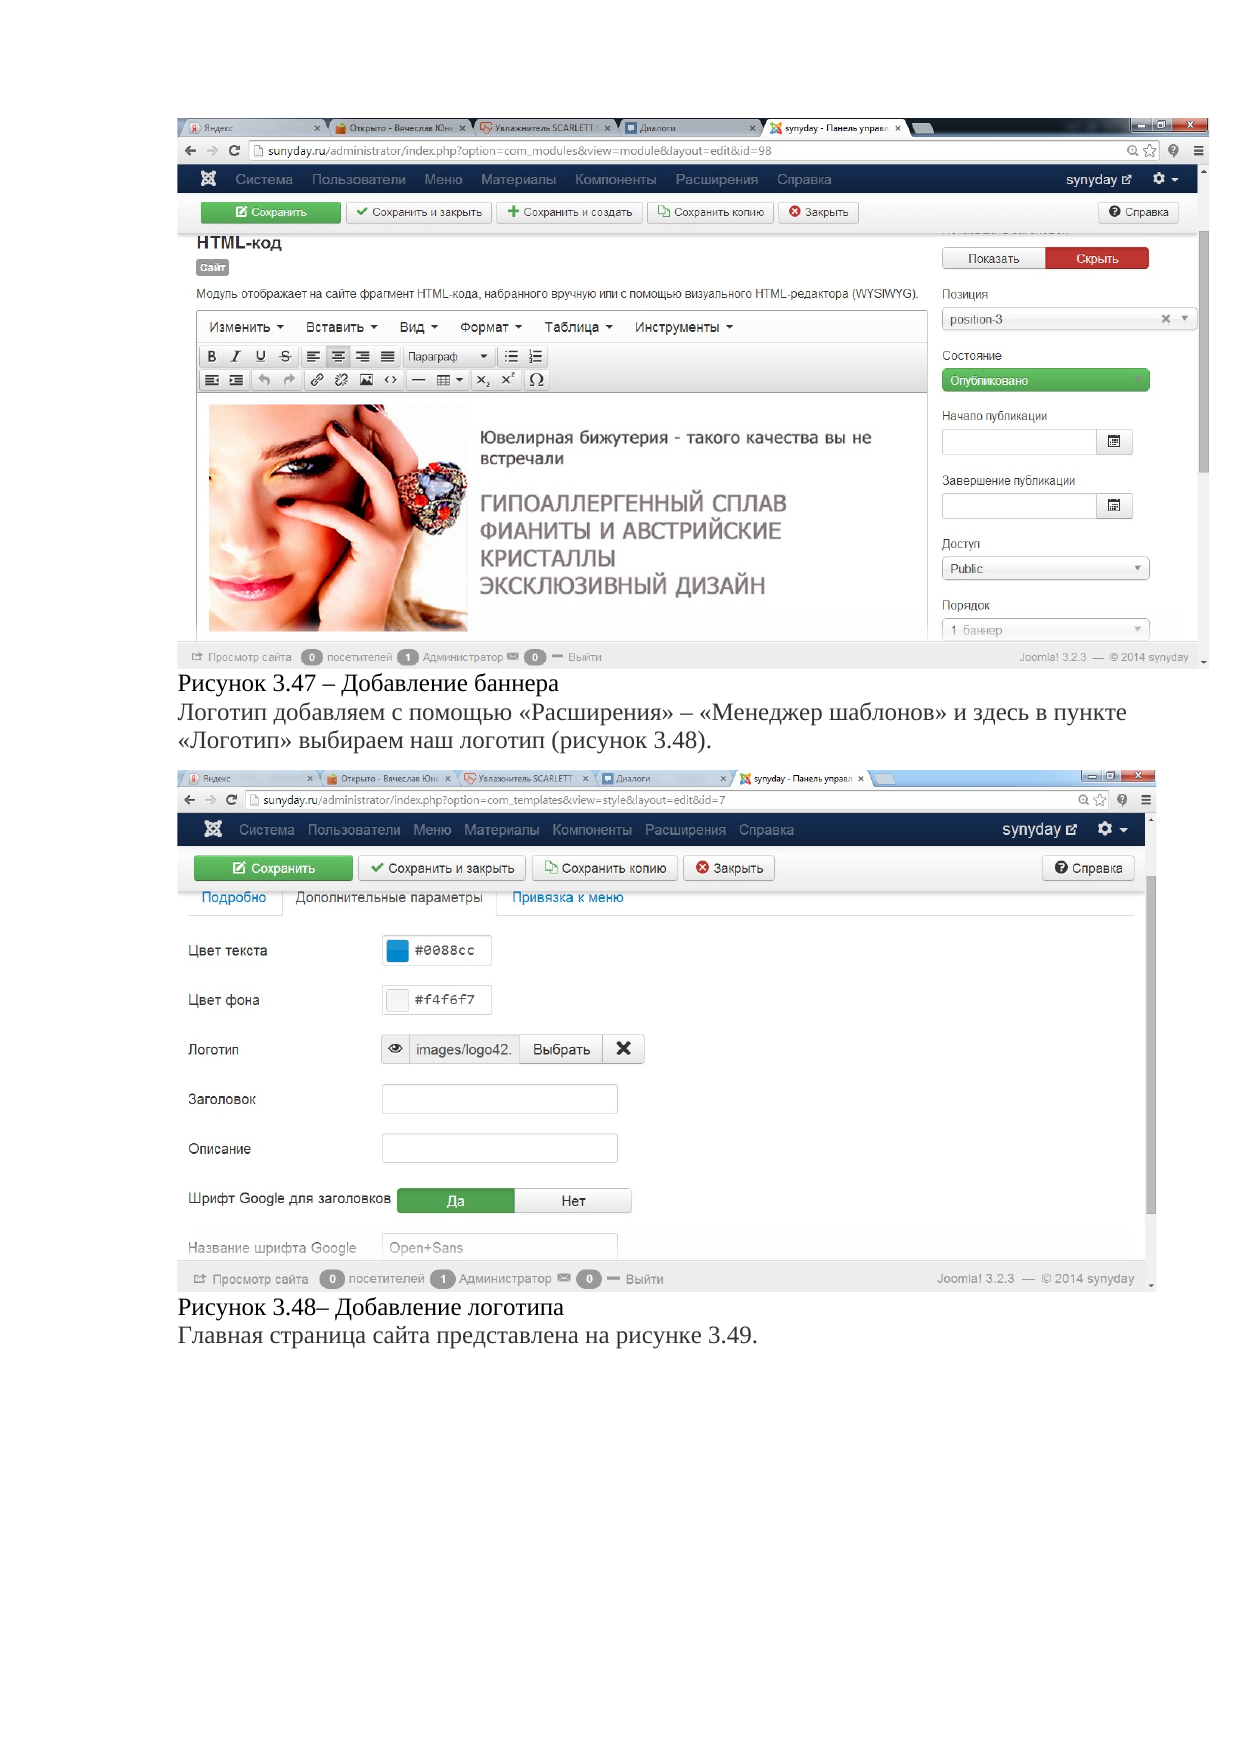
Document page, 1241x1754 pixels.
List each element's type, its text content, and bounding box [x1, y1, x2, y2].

text Рисунок 3.48– Добавление логотипа [177, 1292, 1152, 1321]
picture [177, 770, 1157, 1292]
text Логотип добавляем с помощью «Расширения» – «Менеджер шаблонов» и здесь в пункте «Логотип» выбираем наш логотип (рисунок 3.48). [177, 697, 1152, 754]
text Главная страница сайта представлена на рисунке 3.49. [177, 1321, 1152, 1349]
picture [177, 118, 1210, 669]
text Рисунок 3.47 – Добавление баннера [177, 669, 1152, 697]
